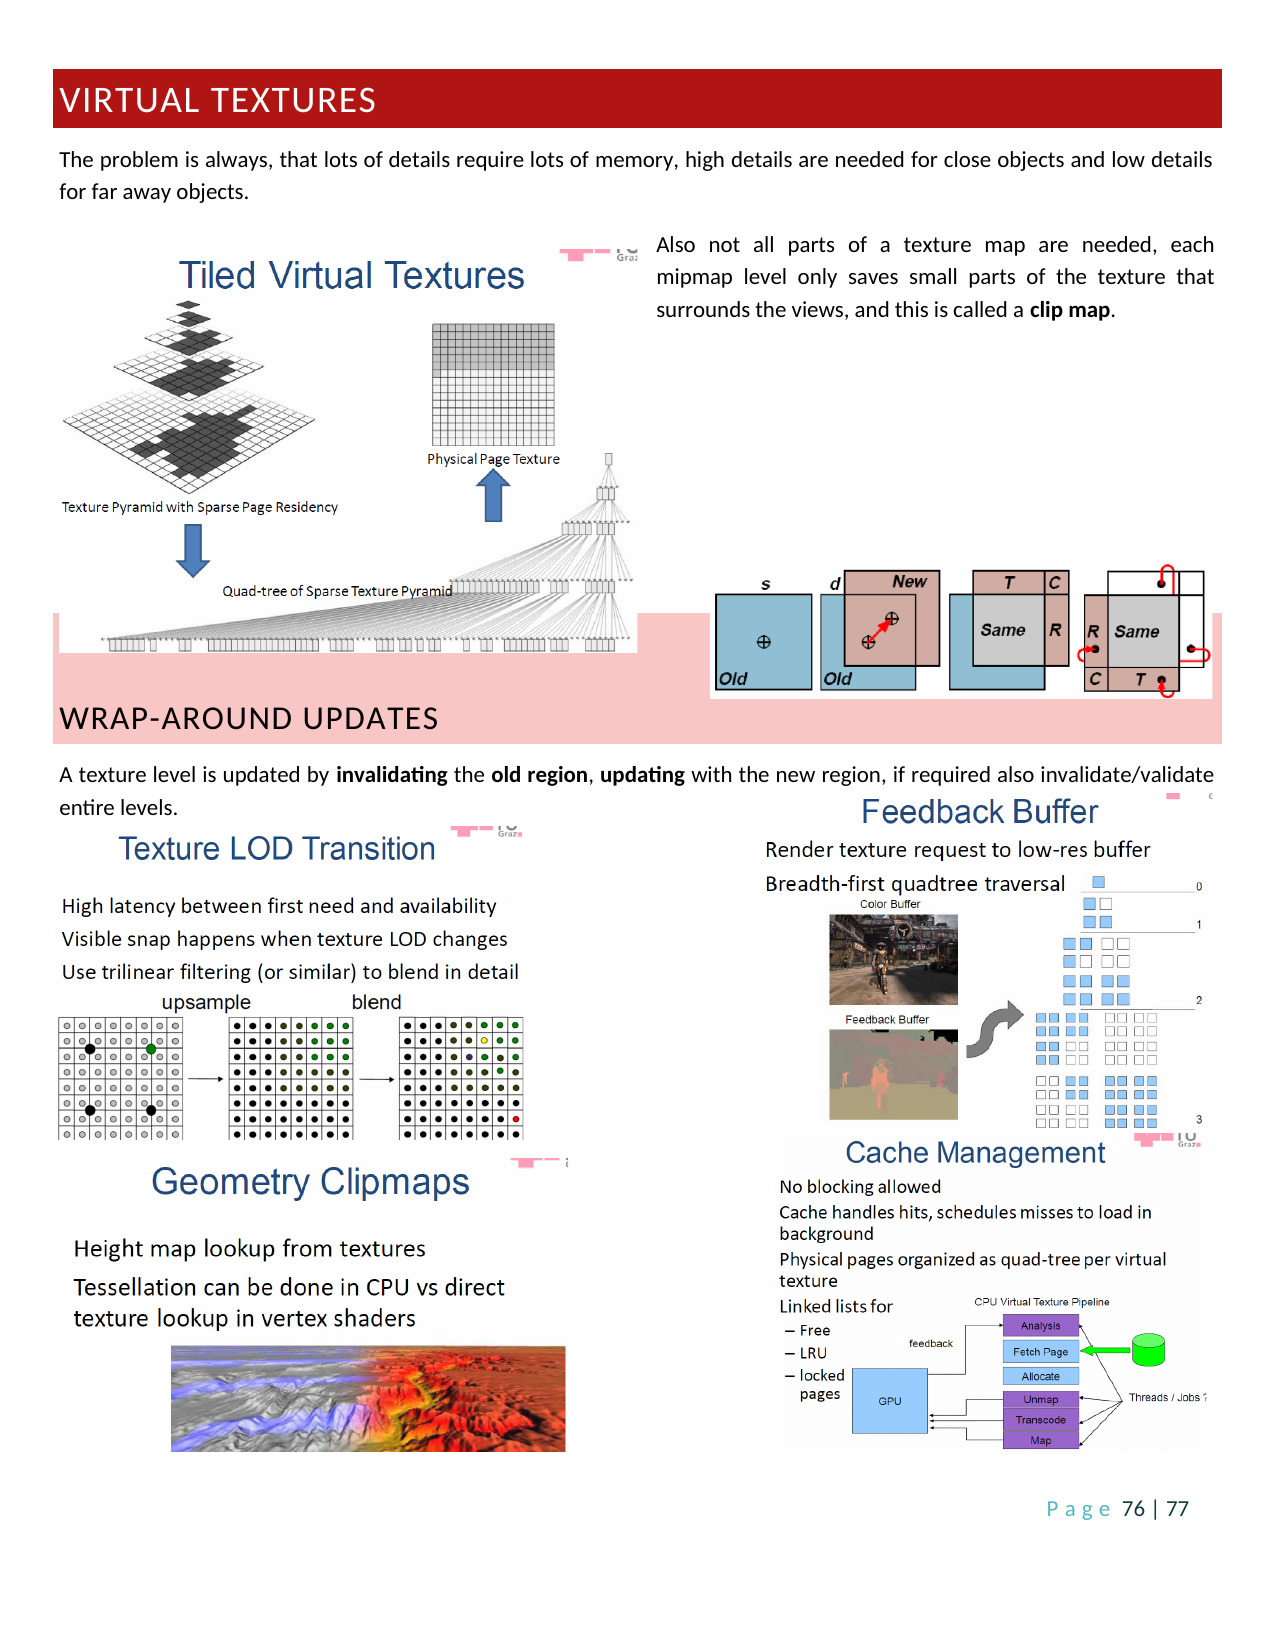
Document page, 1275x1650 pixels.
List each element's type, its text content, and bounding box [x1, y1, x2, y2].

picture [59, 1158, 569, 1452]
text The problem is always, that lots of details require lots of memory, high details are needed for close objects and low details for far away objects. [59, 145, 1216, 205]
picture [54, 826, 524, 1139]
subtitle Wrap-Around updates [59, 619, 1216, 738]
picture [765, 793, 1212, 1128]
picture [778, 1133, 1207, 1453]
picture [709, 552, 1213, 699]
picture [59, 249, 637, 653]
text Also not all parts of a texture map are needed, each mipmap level only saves small parts of the texture that surrounds the views, and this is called a clip map. [59, 230, 1216, 323]
text A texture level is updated by invalidating the old region, updating with the new region, if required also invalidate/validate entire levels. [59, 761, 1216, 821]
subtitle Virtual Textures [59, 76, 1216, 122]
